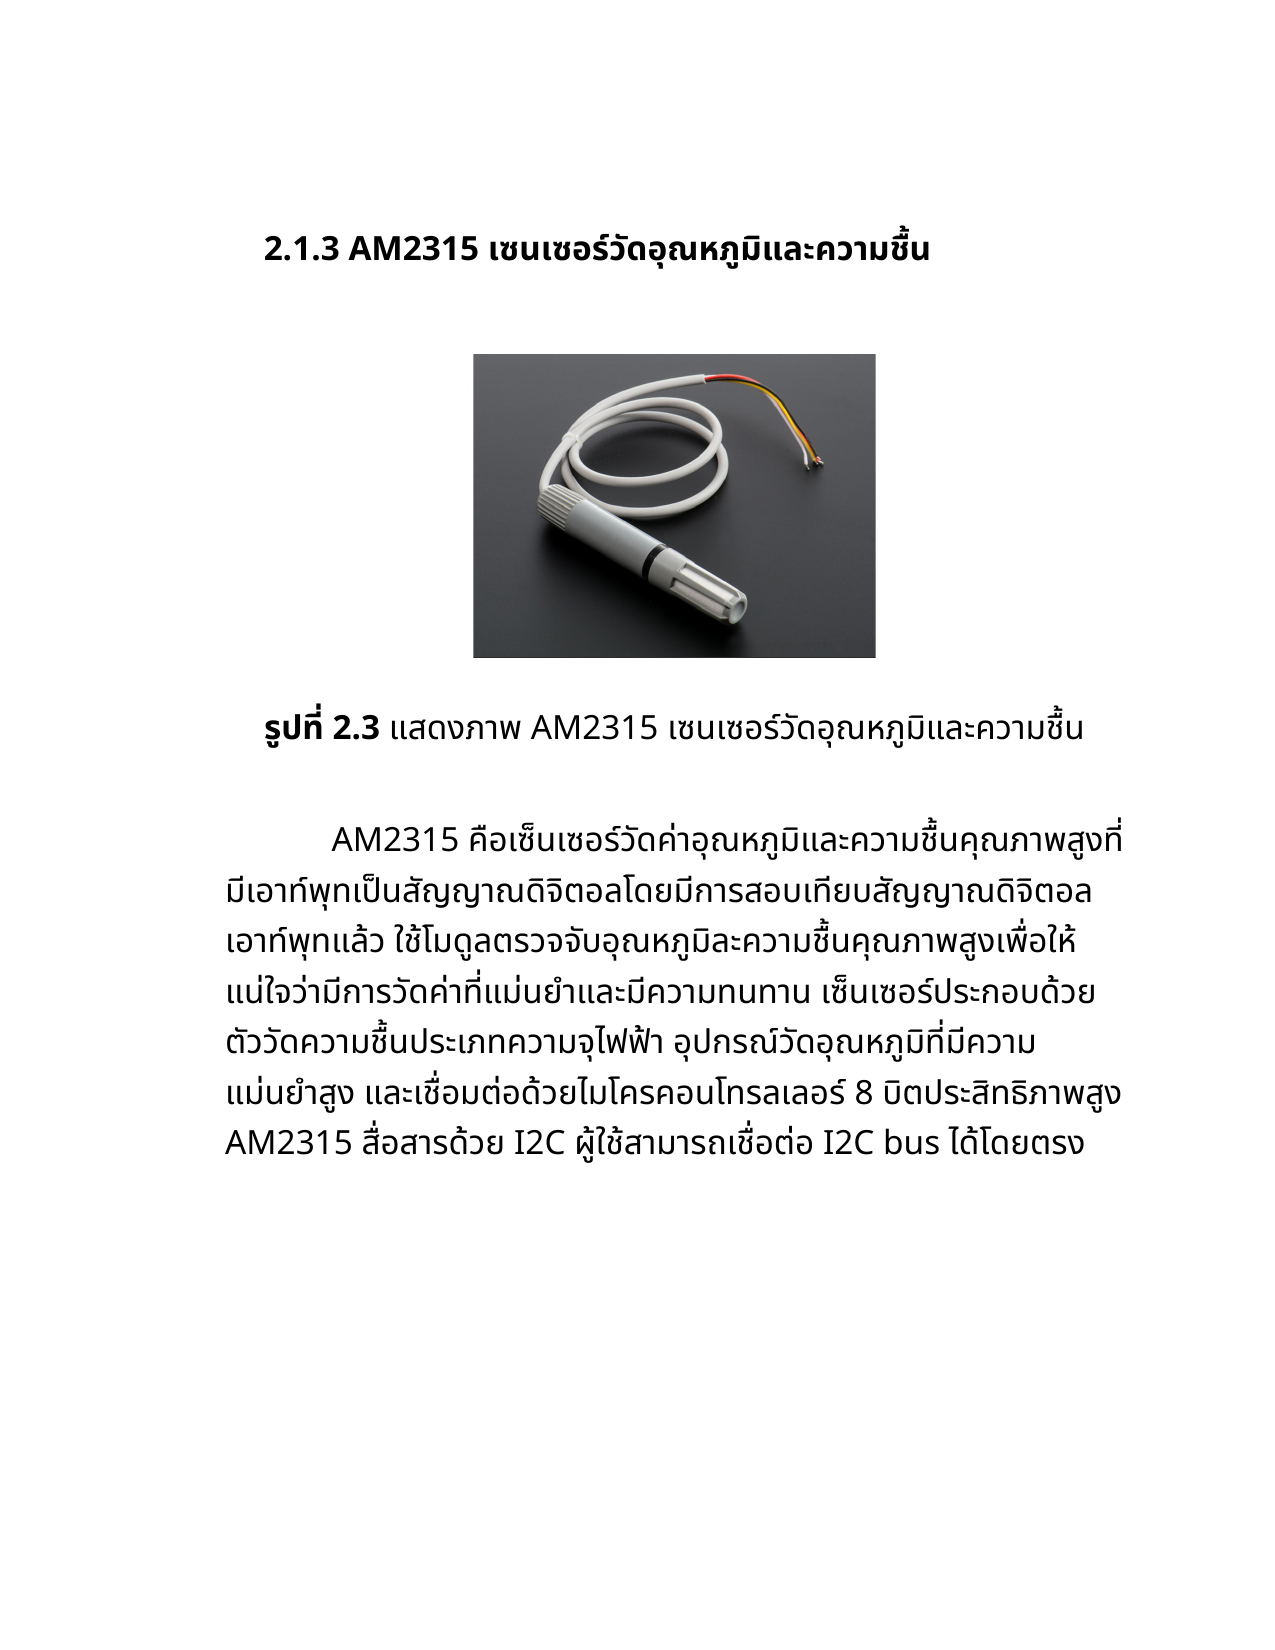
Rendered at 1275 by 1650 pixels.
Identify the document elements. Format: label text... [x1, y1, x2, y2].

text AM2315 คือเซ็นเซอร์วัดค่าอุณหภูมิและความชื้นคุณภาพสูงที่มีเอาท์พุทเป็นสัญญาณดิจิตอลโดยมีการสอบเทียบสัญญาณดิจิตอลเอาท์พุทแล้ว ใช้โมดูลตรวจจับอุณหภูมิละความชื้นคุณภาพสูงเพื่อให้แน่ใจว่ามีการวัดค่าที่แม่นยำและมีความทนทาน เซ็นเซอร์ประกอบด้วยตัววัดความชื้นประเภทความจุไฟฟ้า อุปกรณ์วัดอุณหภูมิที่มีความแม่นยำสูง และเชื่อมต่อด้วยไมโครคอนโทรลเลอร์ 8 บิตประสิทธิภาพสูง AM2315 สื่อสารด้วย I2C ผู้ใช้สามารถเชื่อต่อ I2C bus ได้โดยตรง [225, 816, 1125, 1170]
text 2.1.3 AM2315 เซนเซอร์วัดอุณหภูมิและความชื้น [225, 225, 1125, 276]
picture [473, 354, 876, 658]
table_header รูปที่ 2.3 แสดงภาพ AM2315 เซนเซอร์วัดอุณหภูมิและความชื้น [225, 354, 1124, 754]
